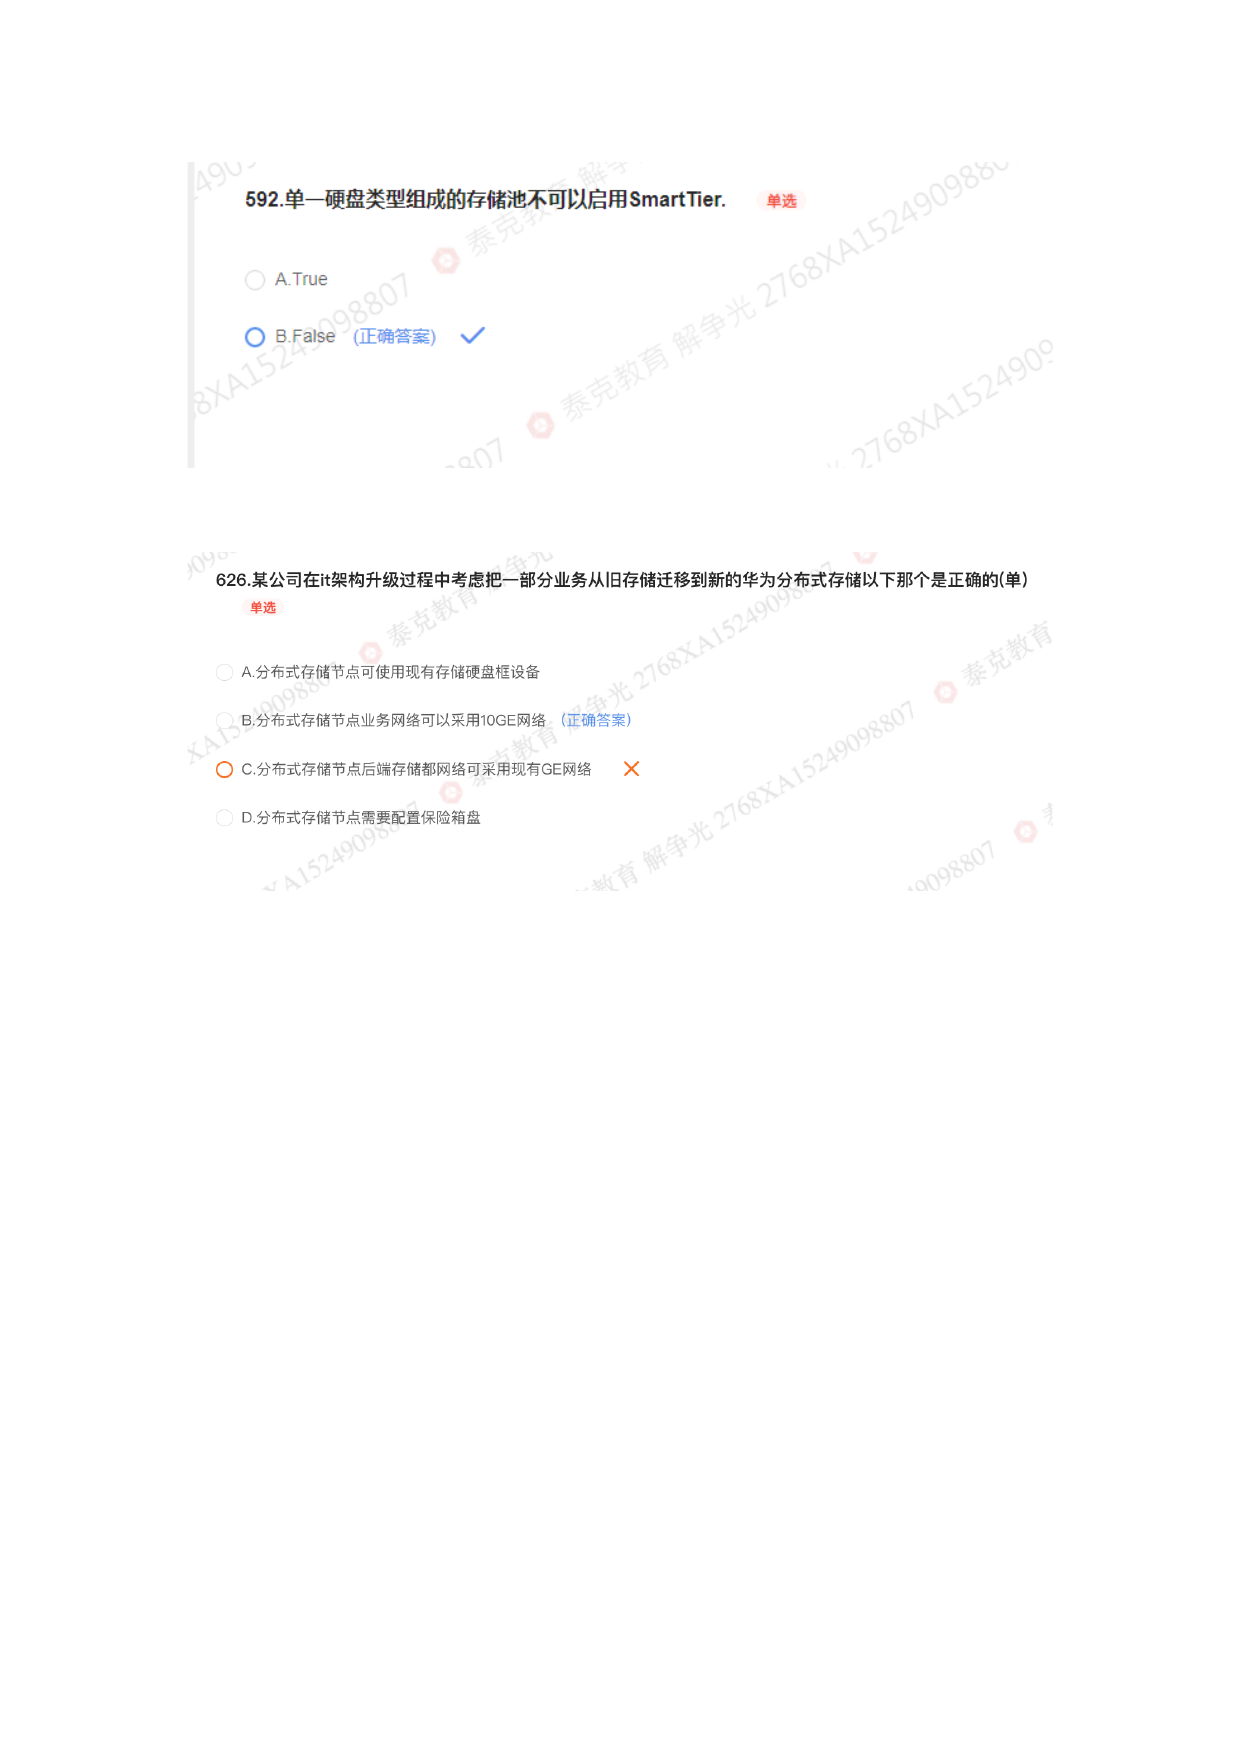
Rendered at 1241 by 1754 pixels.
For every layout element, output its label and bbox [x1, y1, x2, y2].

picture [187, 552, 1053, 891]
picture [187, 162, 1053, 468]
